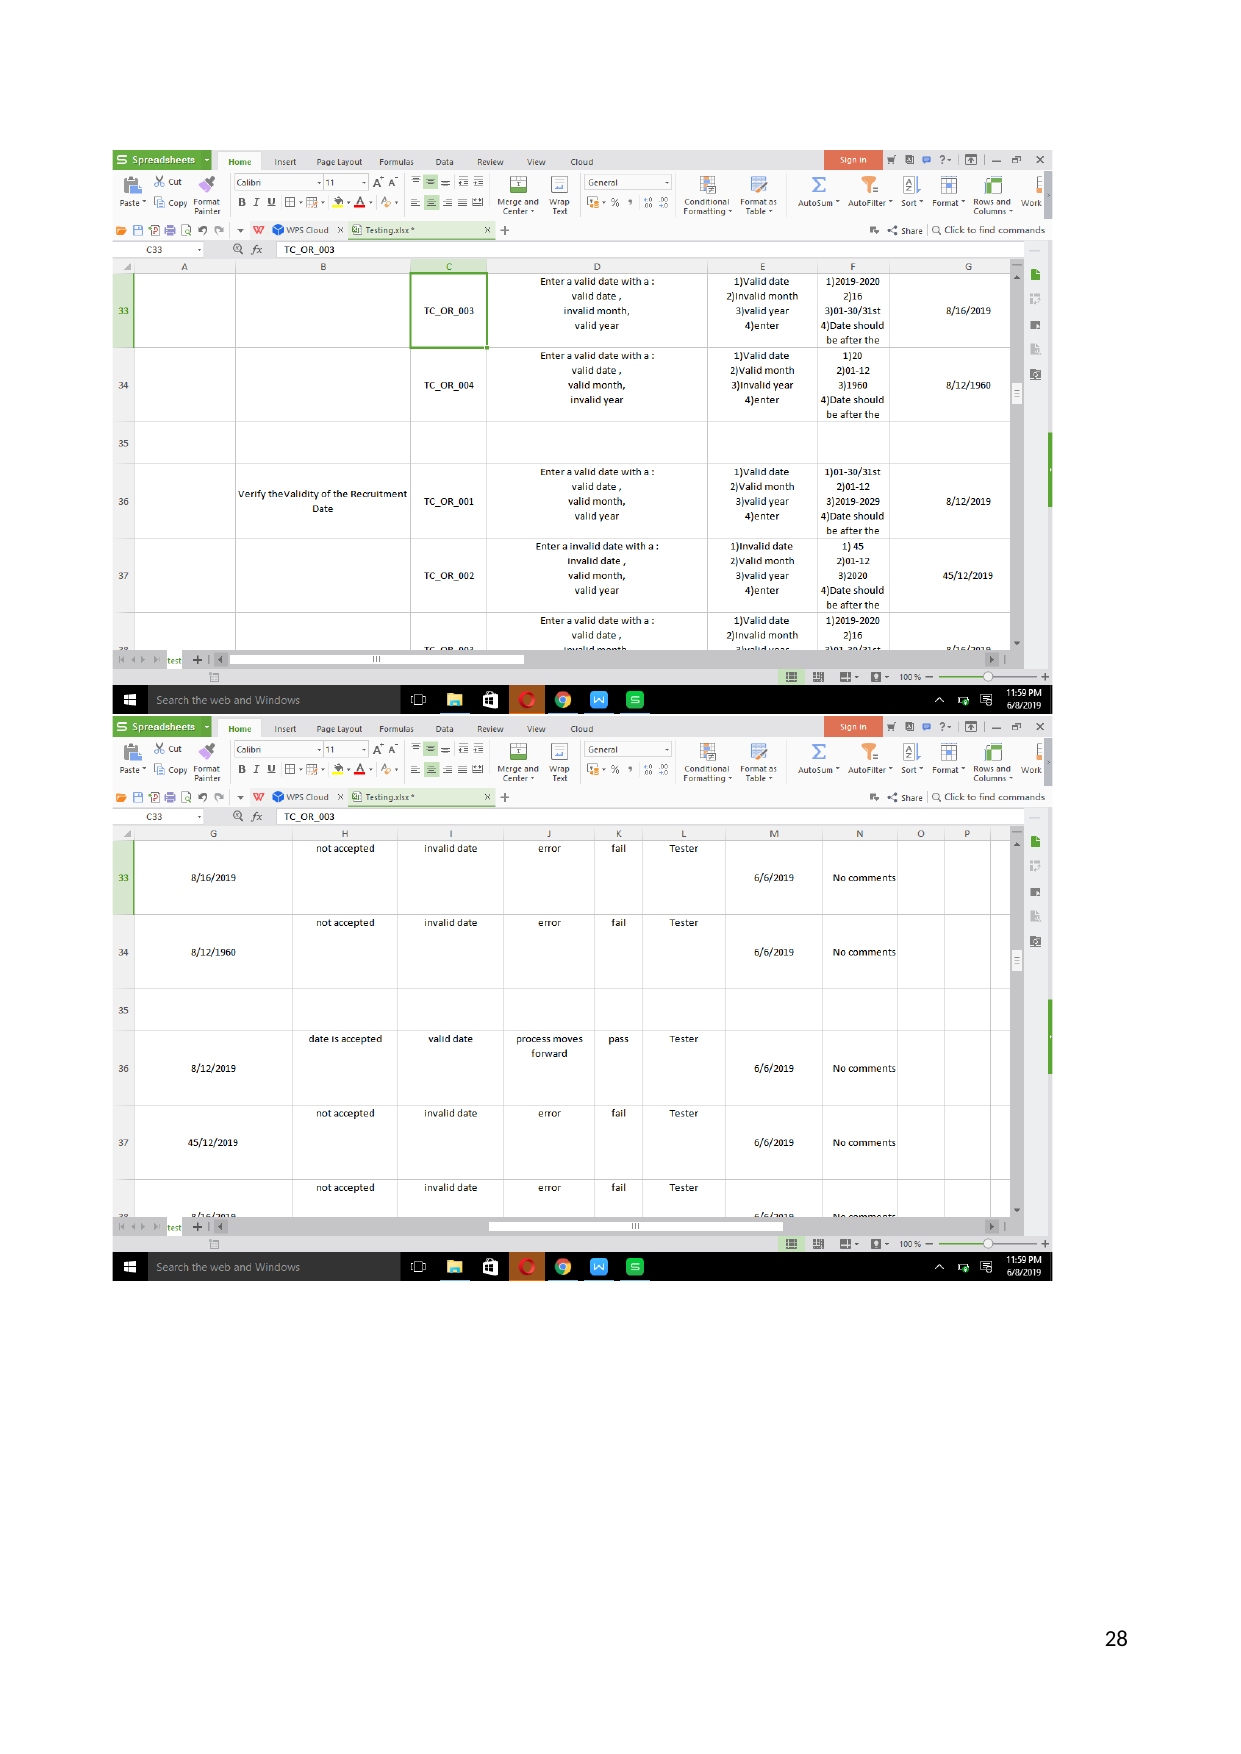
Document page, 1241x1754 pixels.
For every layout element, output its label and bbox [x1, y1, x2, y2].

picture [112, 150, 1053, 714]
picture [112, 716, 1053, 1281]
